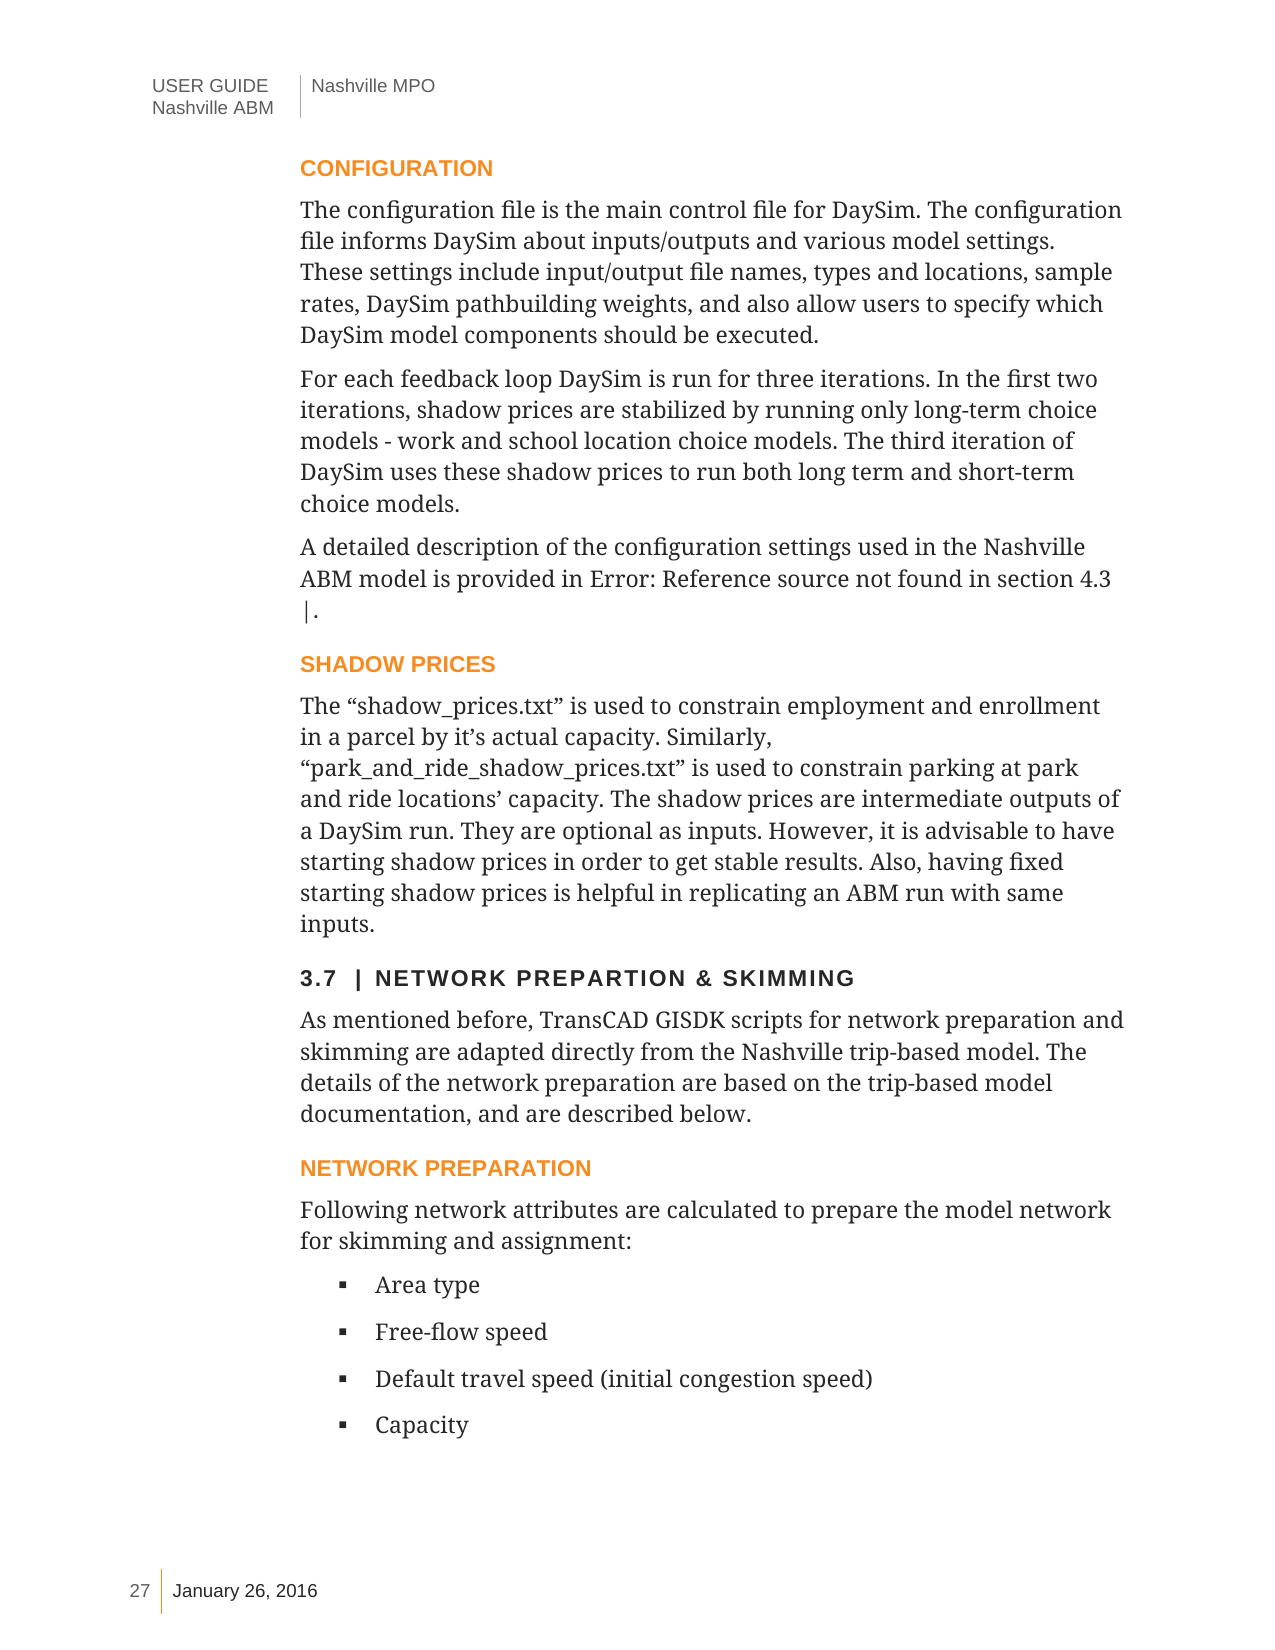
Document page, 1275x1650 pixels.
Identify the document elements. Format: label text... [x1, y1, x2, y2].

subtitle shadow prices [300, 646, 1125, 677]
text For each feedback loop DaySim is run for three iterations. In the first two iterations, shadow prices are stabilized by running only long-term choice models - work and school location choice models. The third iteration of DaySim uses these shadow prices to run both long term and short-term choice models. [300, 362, 1125, 519]
text The “shadow_prices.txt” is used to constrain employment and enrollment in a parcel by it’s actual capacity. Similarly, “park_and_ride_shadow_prices.txt” is used to constrain parking at park and ride locations’ capacity. The shadow prices are intermediate outputs of a DaySim run. They are optional as inputs. However, it is advisable to have starting shadow prices in order to get stable results. Also, having fixed starting shadow prices is helpful in replicating an ABM run with same inputs. [300, 689, 1125, 939]
text The configuration file is the main control file for DaySim. The configuration file informs DaySim about inputs/outputs and various model settings. These settings include input/output file names, types and locations, sample rates, DaySim pathbuilding weights, and also allow users to specify which DaySim model components should be executed. [300, 194, 1125, 350]
list Default travel speed (initial congestion speed) [337, 1362, 1125, 1394]
list Capacity [337, 1409, 1125, 1441]
text As mentioned before, TransCAD GISDK scripts for network preparation and skimming are adapted directly from the Nashville trip-based model. The details of the network preparation are based on the trip-based model documentation, and are described below. [300, 1004, 1125, 1129]
text Following network attributes are calculated to prepare the model network for skimming and assignment: [300, 1194, 1125, 1256]
list Area type [337, 1269, 1125, 1300]
subtitle Configuration [300, 150, 1125, 181]
list Free-flow speed [337, 1316, 1125, 1347]
subtitle Network Prepartion & Skimming [300, 960, 1125, 992]
subtitle Network Preparation [300, 1150, 1125, 1181]
